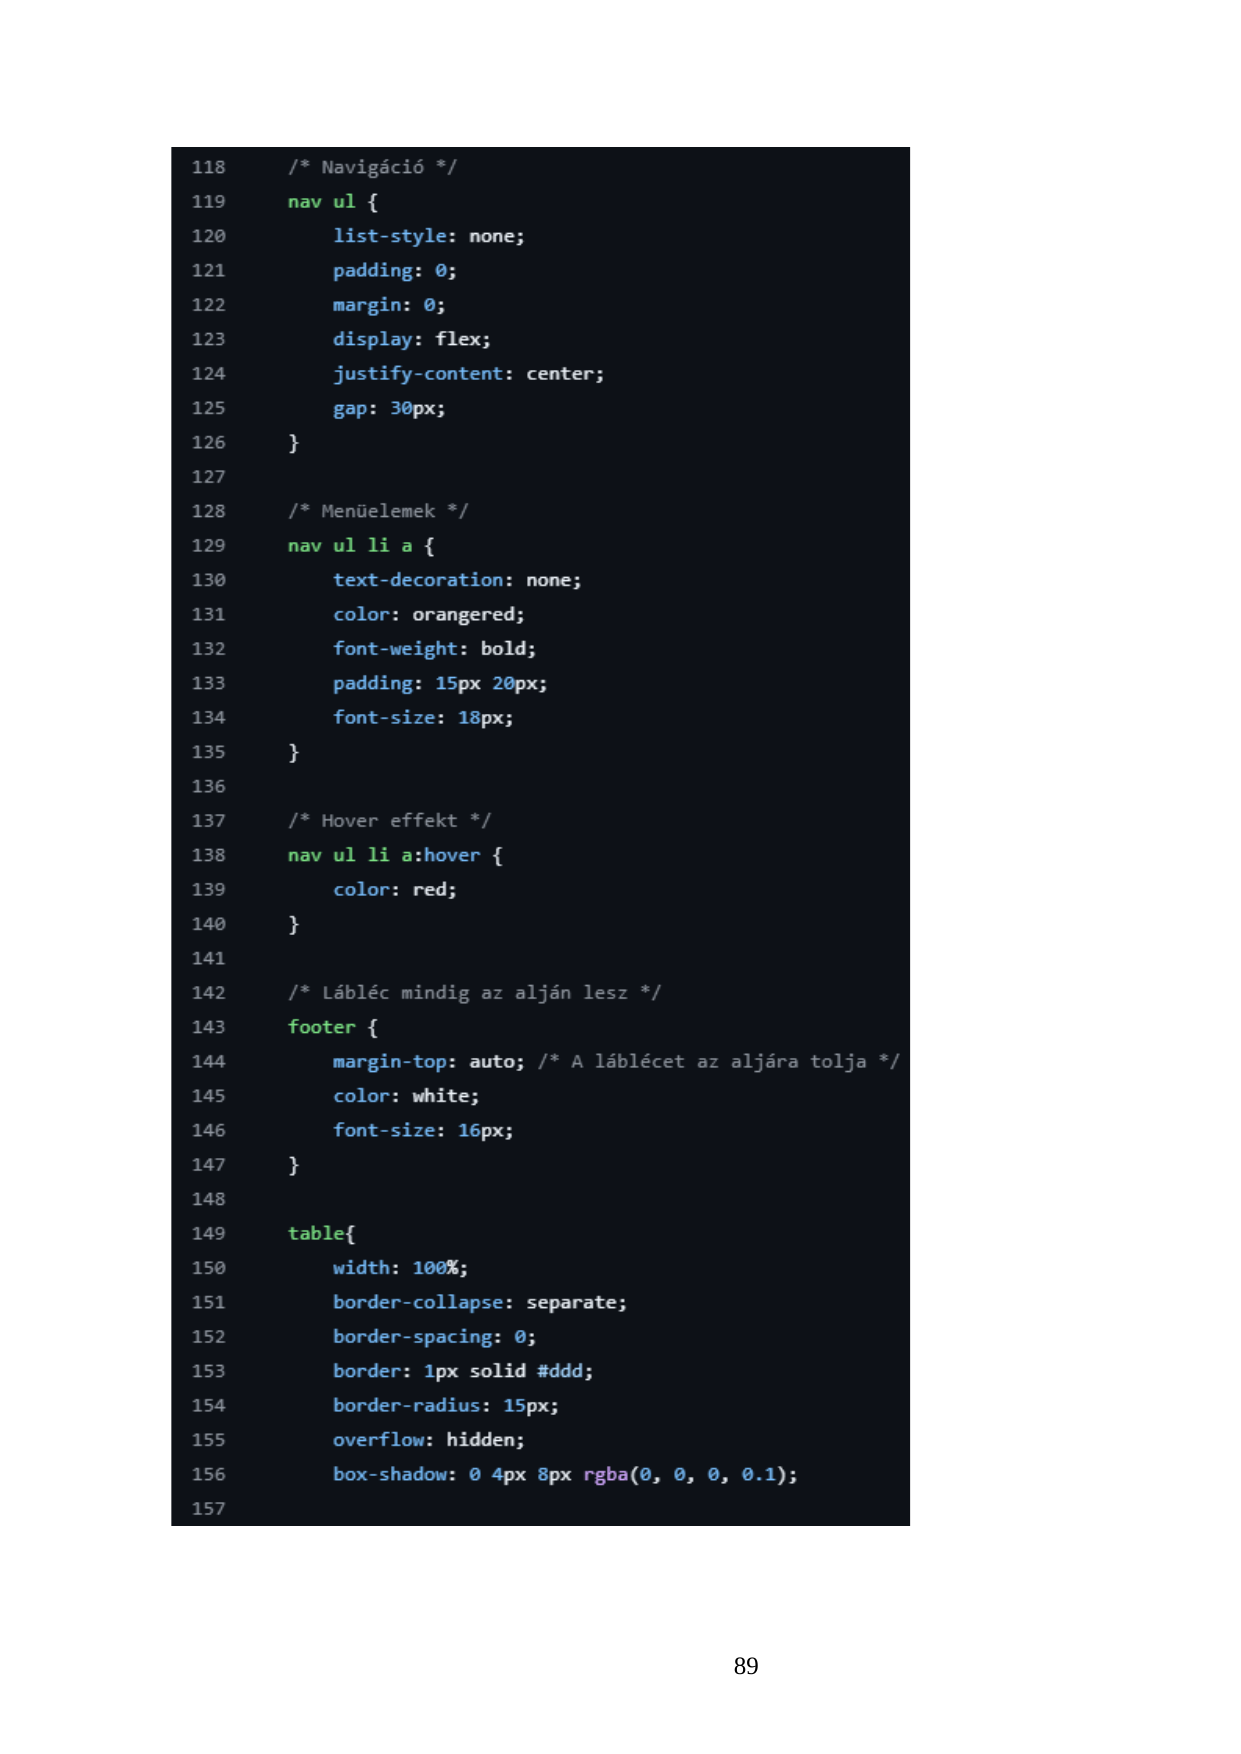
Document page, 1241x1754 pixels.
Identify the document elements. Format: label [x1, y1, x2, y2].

picture [171, 147, 911, 1526]
